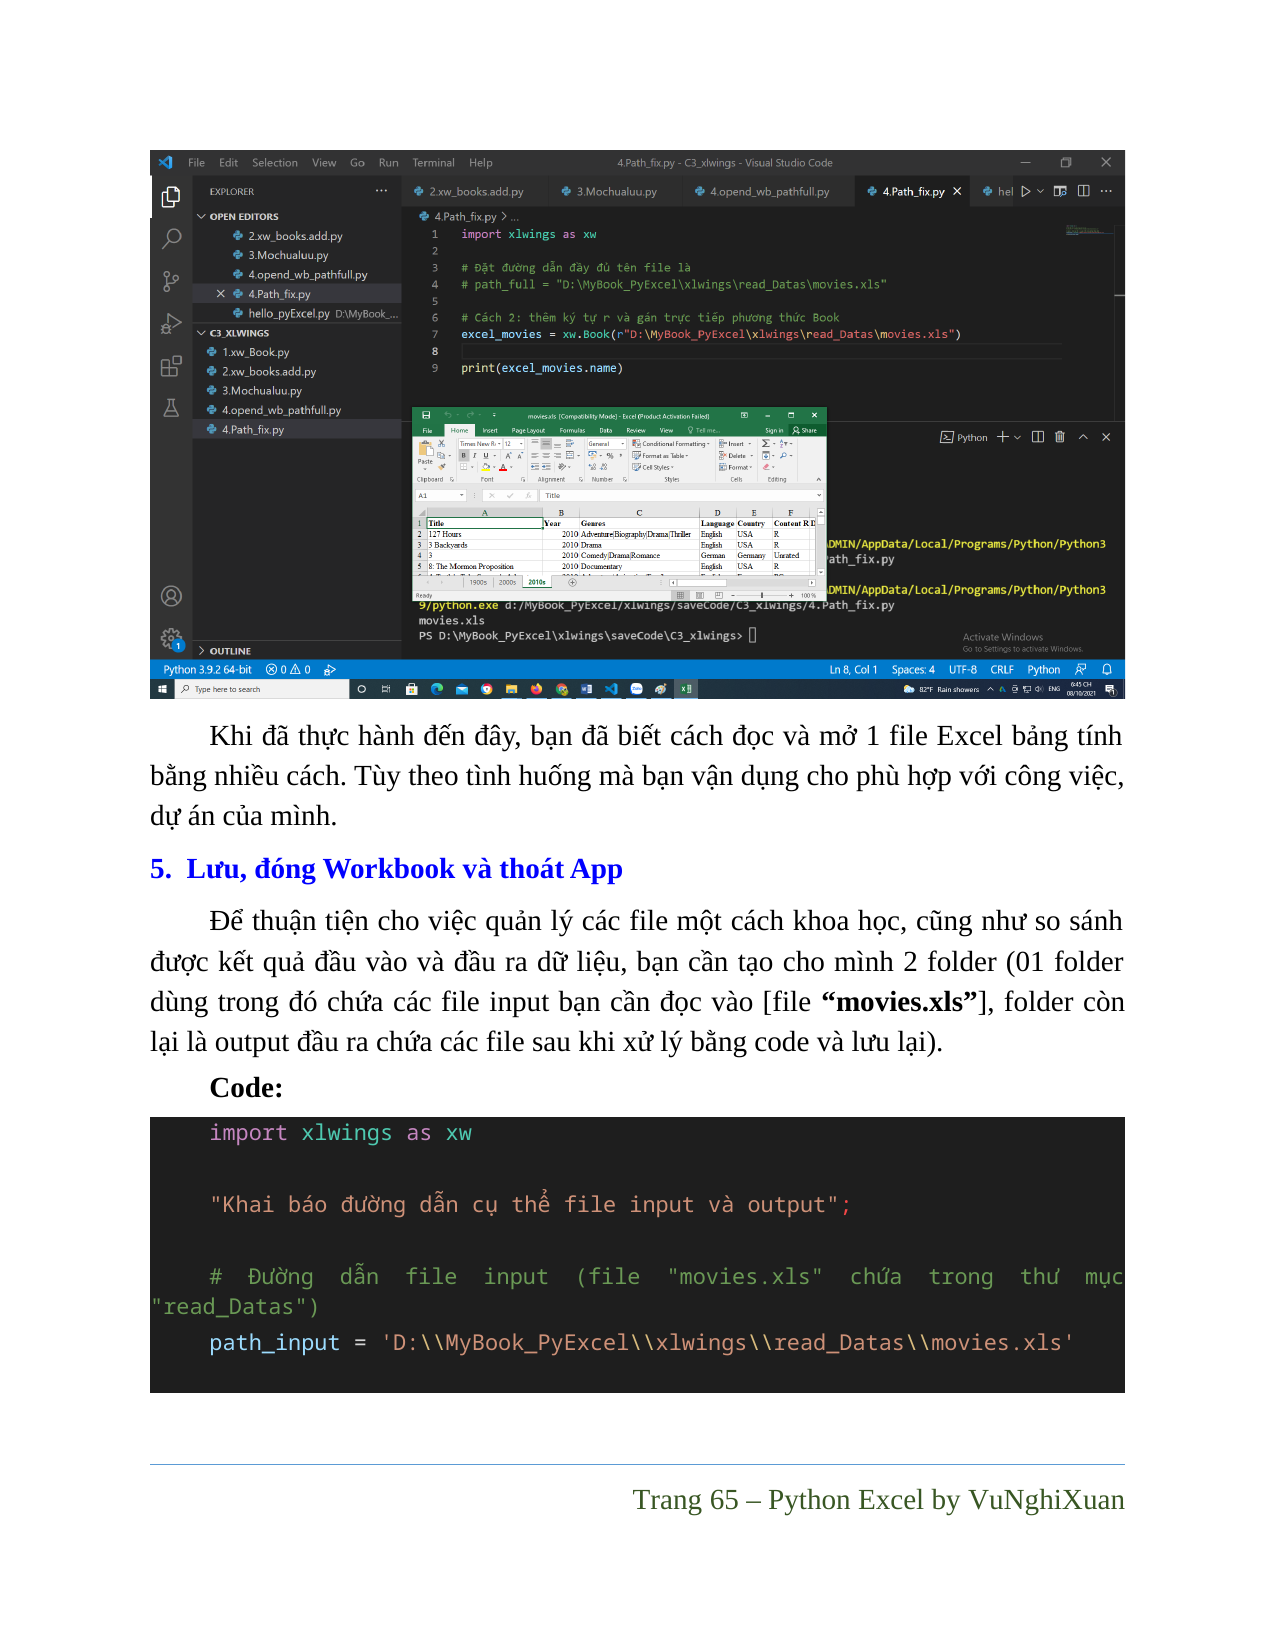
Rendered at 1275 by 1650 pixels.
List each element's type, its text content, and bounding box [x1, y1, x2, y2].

text Khi đã thực hành đến đây, bạn đã biết cách đọc và mở 1 file Excel bảng tính bằng nhiều cách. Tùy theo tình huống mà bạn vận dụng cho phù hợp với công việc, dự án của mình. [150, 718, 1125, 832]
picture [150, 150, 1125, 699]
text import xlwings as xw [150, 1117, 1125, 1147]
text path_input = 'D:\\MyBook_PyExcel\\xlwings\\read_Datas\\movies.xls' [150, 1327, 1125, 1357]
subtitle Lưu, đóng Workbook và thoát App [150, 851, 1125, 884]
text Để thuận tiện cho việc quản lý các file một cách khoa học, cũng như so sánh được kết quả đầu vào và đầu ra dữ liệu, bạn cần tạo cho mình 2 folder (01 folder dùng trong đó chứa các file input bạn cần đọc vào [file “movies.xls”], folder còn lại là output đầu ra chứa các file sau khi xử lý bằng code và lưu lại). [150, 903, 1125, 1058]
text "Khai báo đường dẫn cụ thể file input và output"; [150, 1189, 1125, 1219]
text Code: [150, 1071, 1125, 1104]
text # Đường dẫn file input (file "movies.xls" chứa trong thư mục "read_Datas") [150, 1261, 1125, 1321]
